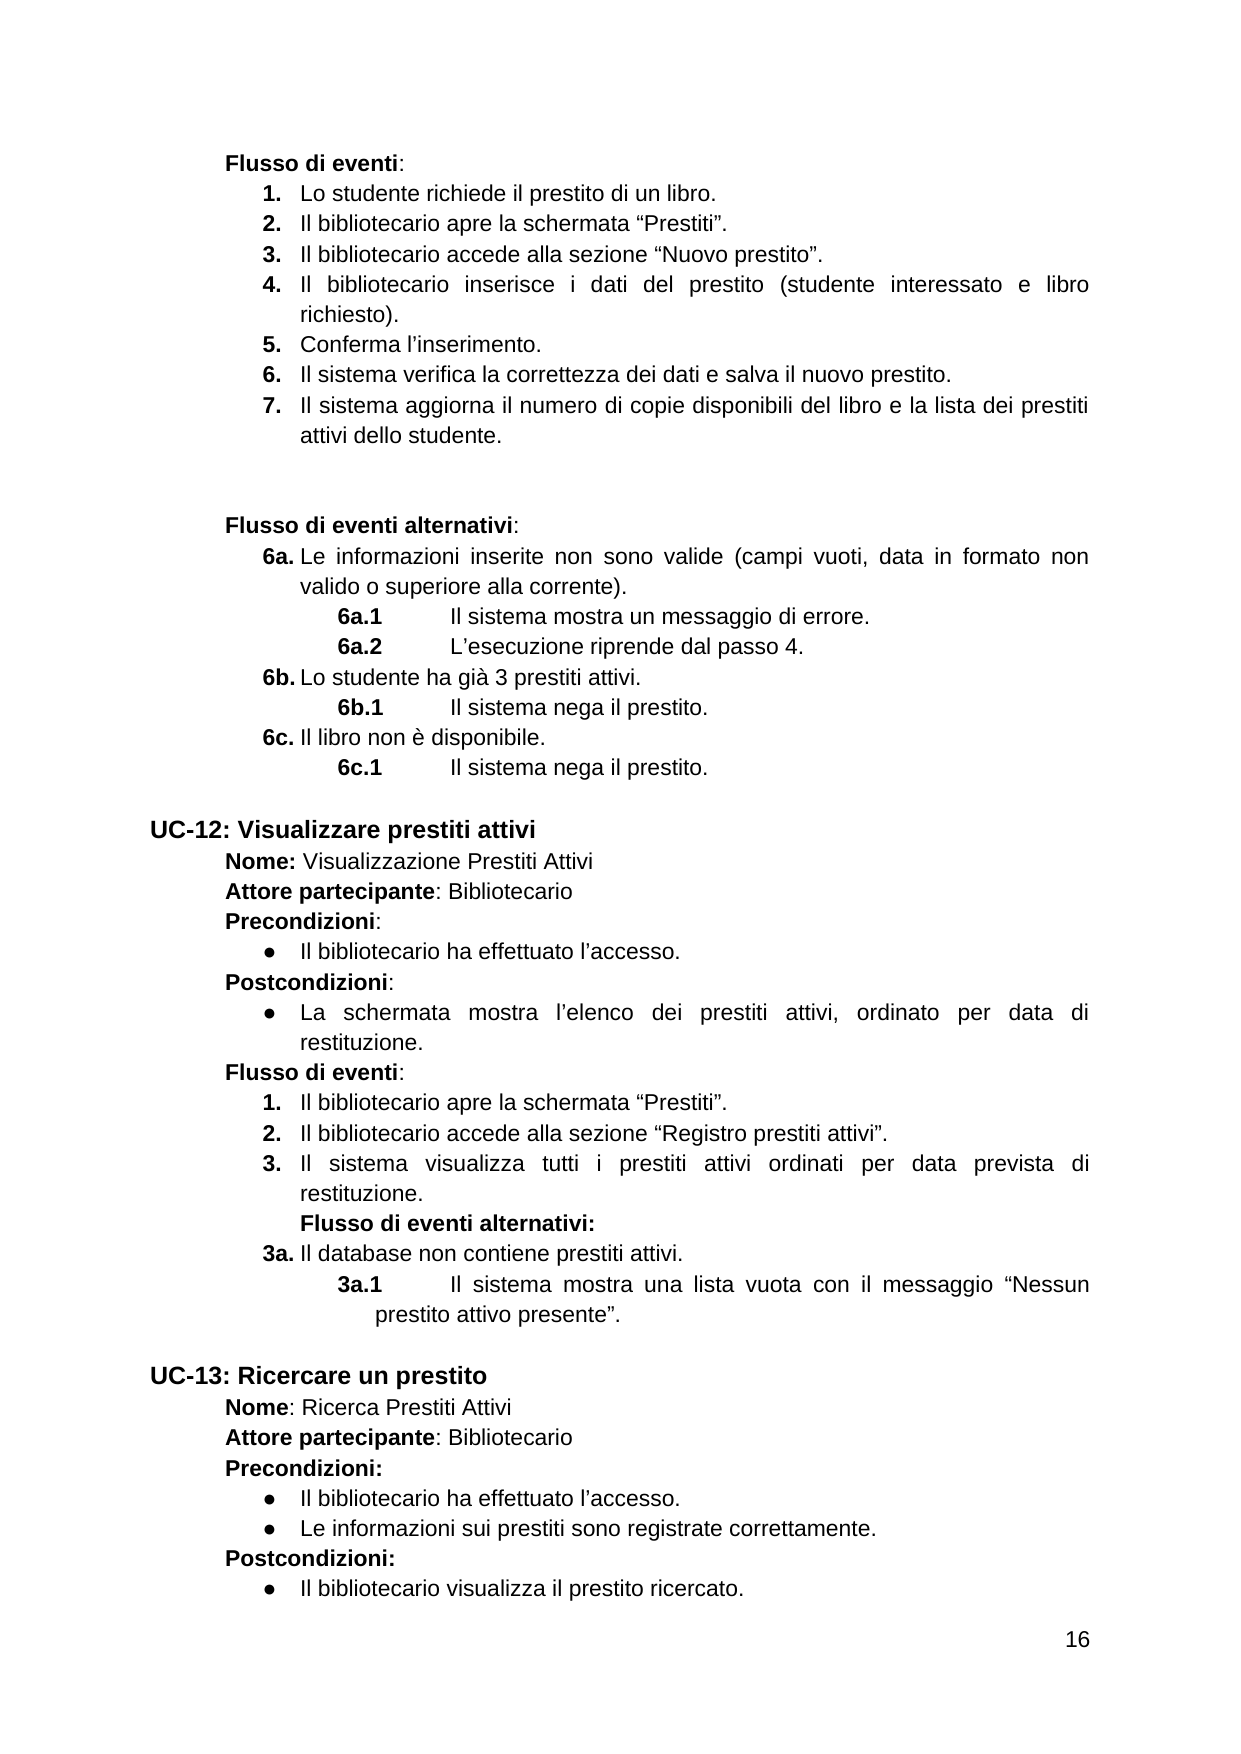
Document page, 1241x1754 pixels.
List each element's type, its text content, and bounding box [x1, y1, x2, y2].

text UC-12: Visualizzare prestiti attivi [150, 814, 1090, 843]
list Il libro non è disponibile. [262, 724, 1090, 750]
list Il sistema mostra una lista vuota con il messaggio “Nessun prestito attivo presente”. [337, 1271, 1090, 1327]
list Il sistema mostra un messaggio di errore. [337, 603, 1090, 629]
list Il bibliotecario ha effettuato l’accesso. [262, 1485, 1090, 1511]
list Il bibliotecario apre la schermata “Prestiti”. [262, 1089, 1090, 1116]
list Lo studente ha già 3 prestiti attivi. [262, 663, 1090, 690]
list Il bibliotecario ha effettuato l’accesso. [262, 938, 1090, 964]
list Le informazioni sui prestiti sono registrate correttamente. [262, 1515, 1090, 1541]
list Il bibliotecario accede alla sezione “Nuovo prestito”. [262, 241, 1090, 267]
list L’esecuzione riprende dal passo 4. [337, 633, 1090, 660]
text Precondizioni: [150, 1454, 1090, 1481]
list Il sistema visualizza tutti i prestiti attivi ordinati per data prevista di restituzione. [262, 1150, 1090, 1206]
text UC-13: Ricercare un prestito [150, 1361, 1090, 1390]
text Postcondizioni: [150, 1545, 1090, 1572]
text Flusso di eventi alternativi: [300, 1210, 1090, 1236]
list Le informazioni inserite non sono valide (campi vuoti, data in formato non valido o superiore alla corrente). [262, 543, 1090, 599]
list Il database non contiene prestiti attivi. [262, 1240, 1090, 1267]
text Flusso di eventi: [225, 1059, 1090, 1085]
text Nome: Visualizzazione Prestiti Attivi [150, 848, 1090, 874]
list Lo studente richiede il prestito di un libro. [262, 180, 1090, 207]
list Il sistema nega il prestito. [337, 694, 1090, 720]
text Attore partecipante: Bibliotecario [150, 878, 1090, 904]
list Il bibliotecario accede alla sezione “Registro prestiti attivi”. [262, 1119, 1090, 1146]
list Il sistema verifica la correttezza dei dati e salva il nuovo prestito. [262, 361, 1090, 388]
text Flusso di eventi alternativi: [150, 512, 1090, 539]
text Nome: Ricerca Prestiti Attivi [150, 1394, 1090, 1421]
list La schermata mostra l’elenco dei prestiti attivi, ordinato per data di restituzione. [262, 999, 1090, 1055]
list Il bibliotecario apre la schermata “Prestiti”. [262, 210, 1090, 237]
text Attore partecipante: Bibliotecario [150, 1424, 1090, 1451]
list Il bibliotecario inserisce i dati del prestito (studente interessato e libro richiesto). [262, 271, 1090, 327]
list Conferma l’inserimento. [262, 331, 1090, 358]
list Il bibliotecario visualizza il prestito ricercato. [262, 1575, 1090, 1602]
list Il sistema nega il prestito. [337, 754, 1090, 781]
text Precondizioni: [225, 908, 1090, 934]
text Flusso di eventi: [150, 150, 1090, 176]
list Il sistema aggiorna il numero di copie disponibili del libro e la lista dei prestiti attivi dello studente. [262, 392, 1090, 448]
text Postcondizioni: [225, 968, 1090, 995]
